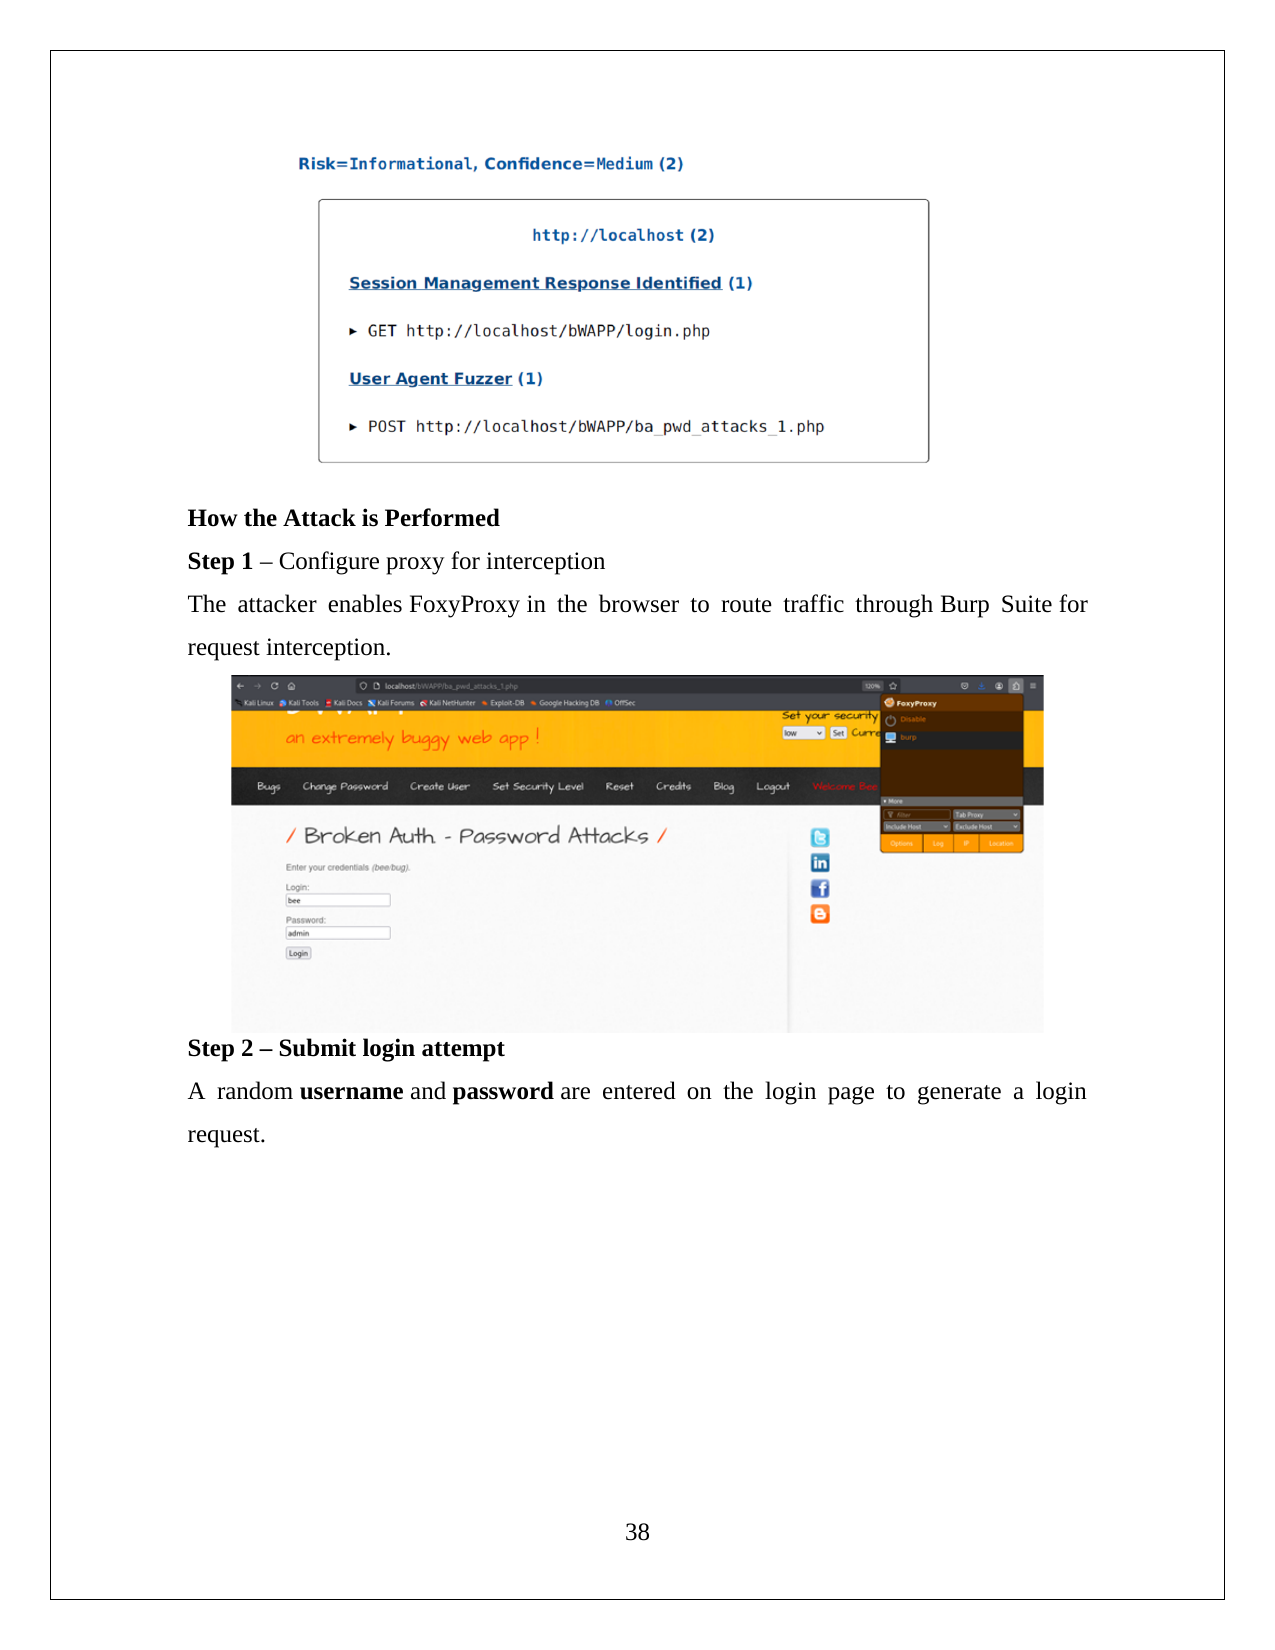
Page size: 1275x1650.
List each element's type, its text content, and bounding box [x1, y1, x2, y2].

text The attacker enables FoxyProxy in the browser to route traffic through Burp Suite for request interception. [187, 589, 1087, 661]
picture [283, 150, 992, 474]
text A random username and password are entered on the login page to generate a login request. [187, 1076, 1087, 1148]
picture [231, 675, 1044, 1033]
text Step 2 – Submit login attempt [187, 1033, 1087, 1062]
text Step 1 – Configure proxy for interception [187, 546, 1087, 575]
text How the Attack is Performed [187, 503, 1087, 532]
